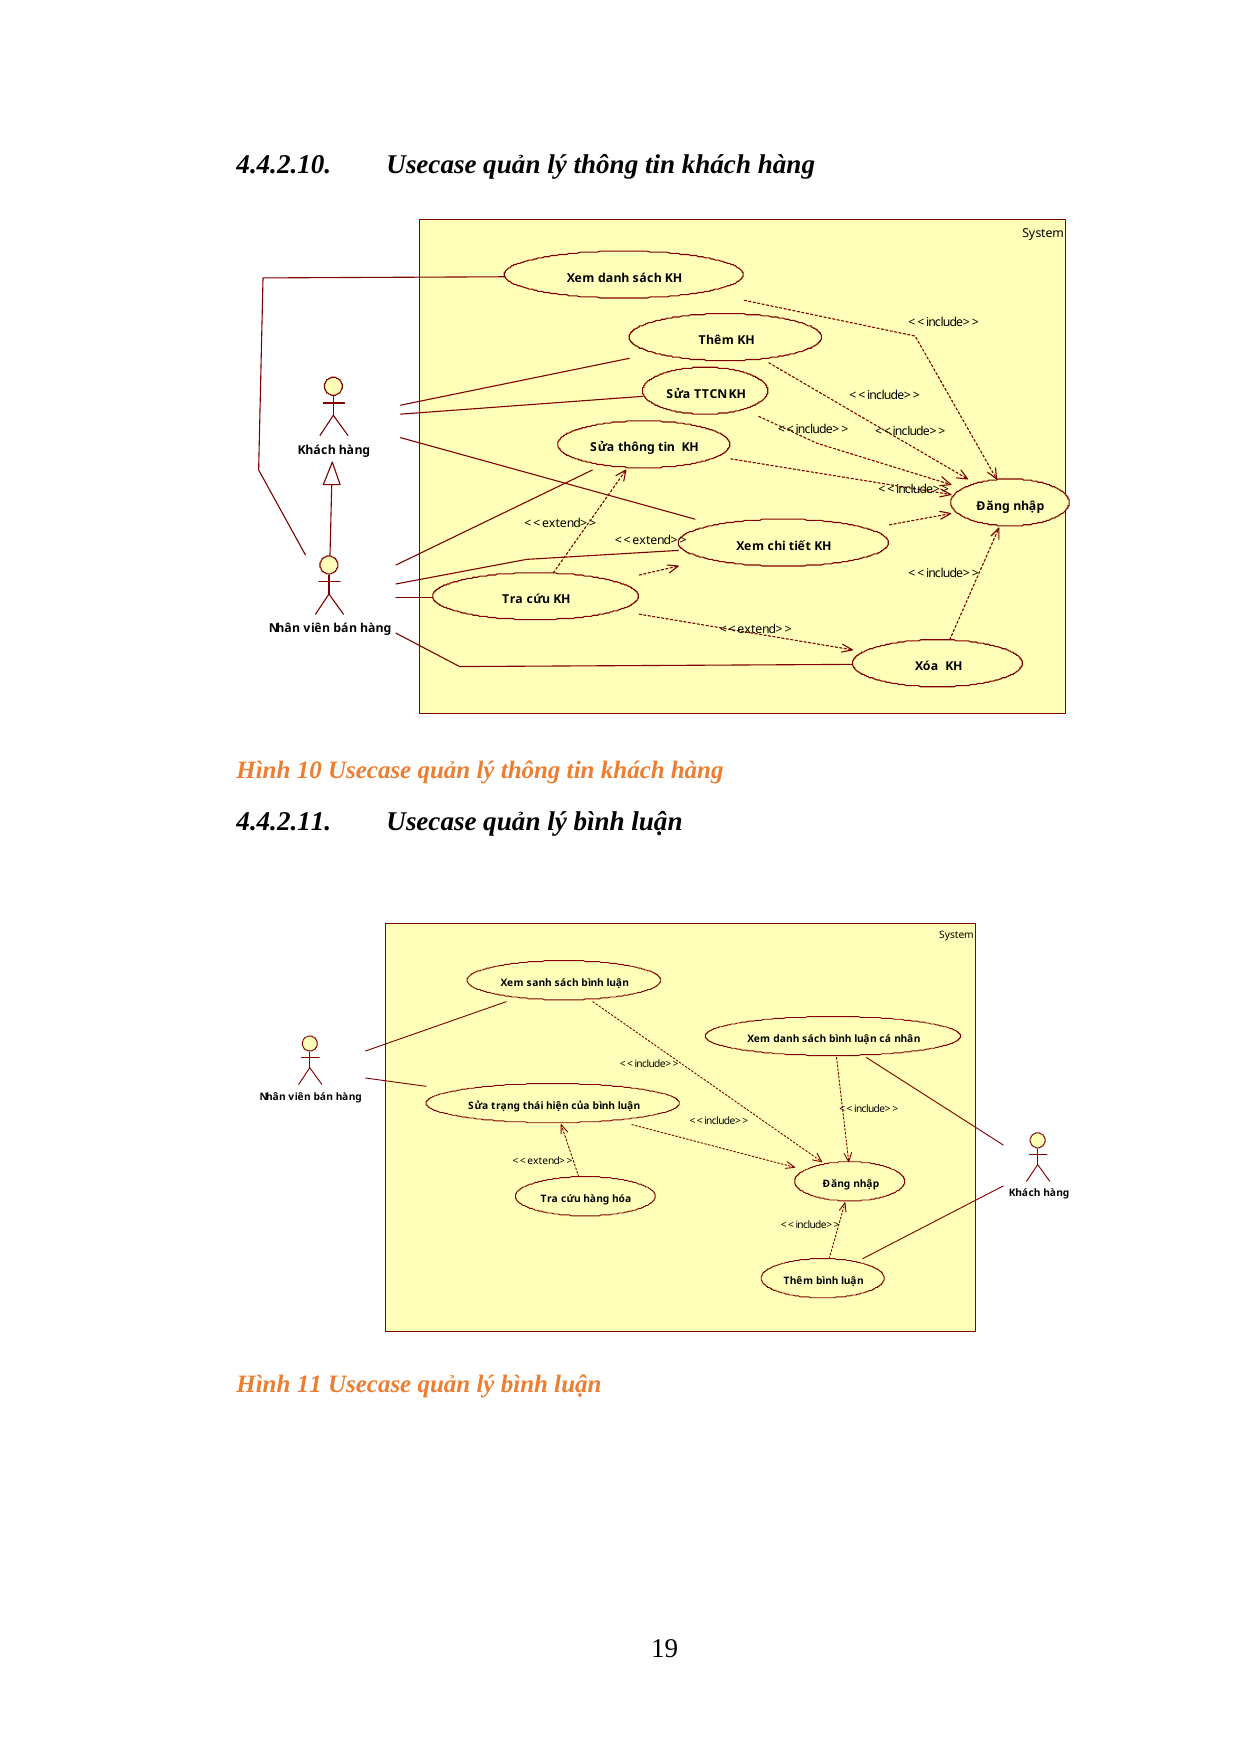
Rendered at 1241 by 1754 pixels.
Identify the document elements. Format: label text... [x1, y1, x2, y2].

subtitle Usecase quản lý thông tin khách hàng [236, 148, 1092, 179]
text Hình 11 Usecase quản lý bình luận [236, 1369, 1092, 1398]
text Hình 10 Usecase quản lý thông tin khách hàng [236, 756, 1092, 784]
subtitle Usecase quản lý bình luận [236, 805, 1092, 836]
